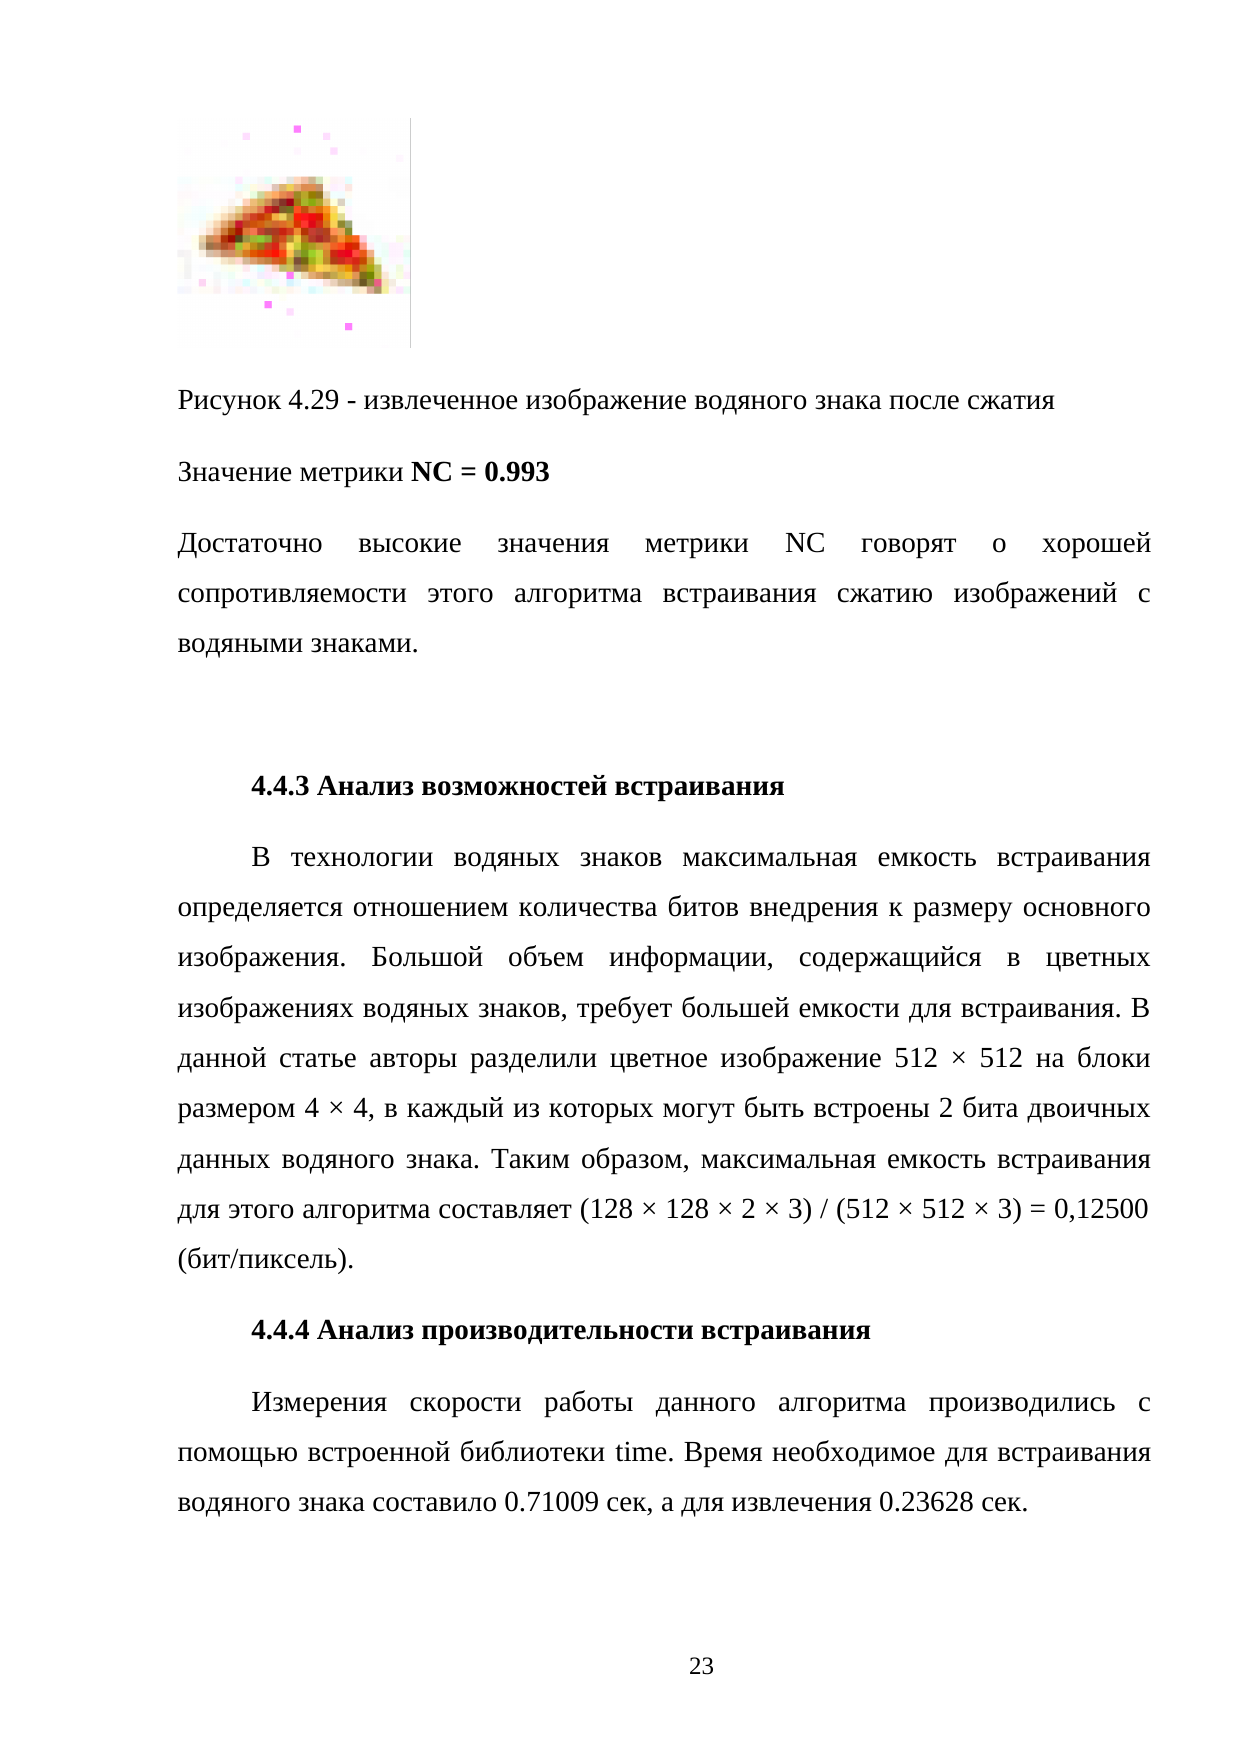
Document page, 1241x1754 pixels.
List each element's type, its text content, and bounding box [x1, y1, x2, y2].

text В технологии водяных знаков максимальная емкость встраивания определяется отношением количества битов внедрения к размеру основного изображения. Большой объем информации, содержащийся в цветных изображениях водяных знаков, требует большей емкости для встраивания. В данной статье авторы разделили цветное изображение 512 × 512 на блоки размером 4 × 4, в каждый из которых могут быть встроены 2 бита двоичных данных водяного знака. Таким образом, максимальная емкость встраивания для этого алгоритма составляет (128 × 128 × 2 × 3) / (512 × 512 × 3) = 0,12500 (бит/пиксель). [177, 839, 1152, 1275]
text Измерения скорости работы данного алгоритма производились с помощью встроенной библиотеки time. Время необходимое для встраивания водяного знака составило 0.71009 сек, а для извлечения 0.23628 сек. [177, 1384, 1152, 1518]
text 4.4.3 Анализ возможностей встраивания [177, 768, 1152, 801]
text Достаточно высокие значения метрики NC говорят о хорошей сопротивляемости этого алгоритма встраивания сжатию изображений с водяными знаками. [177, 525, 1152, 659]
picture [177, 118, 411, 348]
text Значение метрики NC = 0.993 [177, 454, 1152, 487]
text Рисунок 4.29 - извлеченное изображение водяного знака после сжатия [177, 382, 1152, 416]
text 4.4.4 Анализ производительности встраивания [177, 1312, 1152, 1346]
